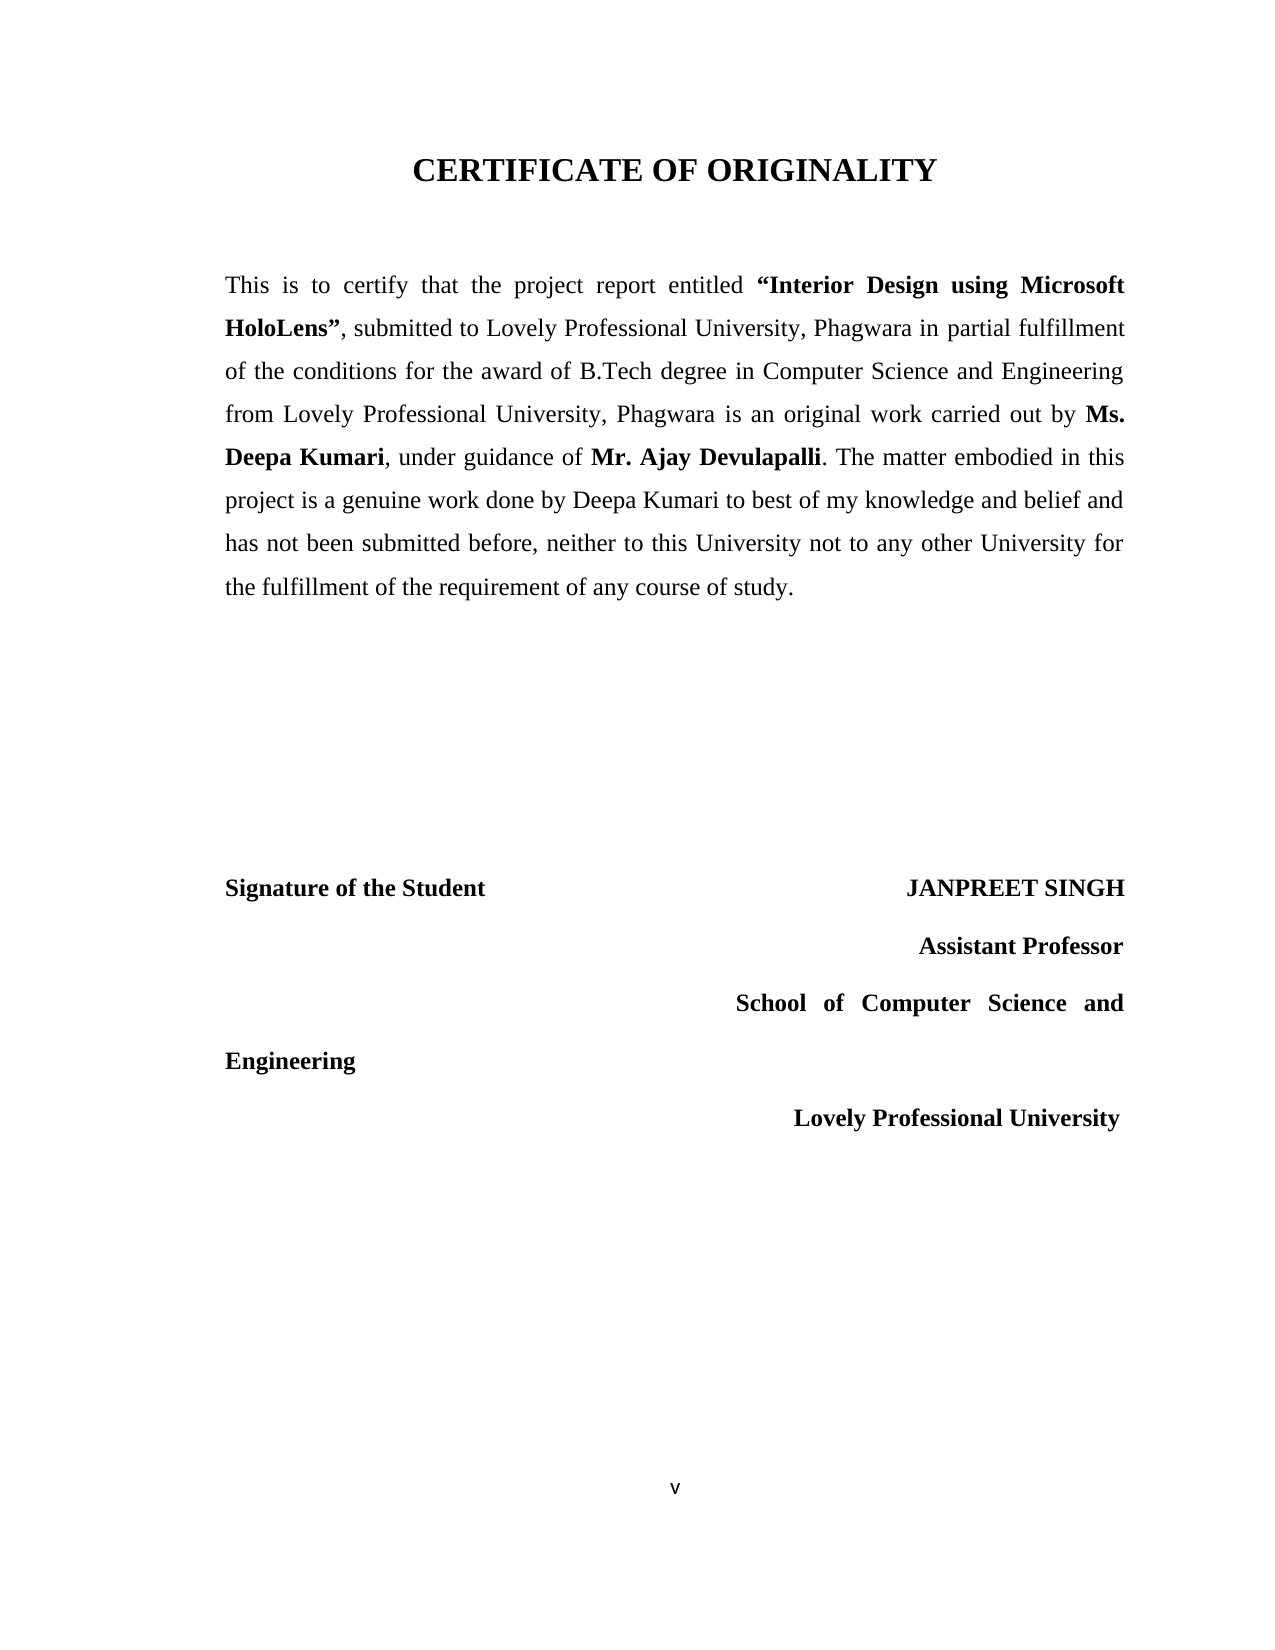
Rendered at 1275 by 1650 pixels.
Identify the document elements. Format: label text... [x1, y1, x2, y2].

text Lovely Professional University [225, 1103, 1125, 1132]
text CERTIFICATE OF ORIGINALITY [225, 150, 1125, 188]
text Signature of the Student JANPREET SINGH Assistant Professor [225, 873, 1125, 960]
text This is to certify that the project report entitled “Interior Design using Microsoft HoloLens”, submitted to Lovely Professional University, Phagwara in partial fulfillment of the conditions for the award of B.Tech degree in Computer Science and Engineering from Lovely Professional University, Phagwara is an original work carried out by Ms. Deepa Kumari, under guidance of Mr. Ajay Devulapalli. The matter embodied in this project is a genuine work done by Deepa Kumari to best of my knowledge and belief and has not been submitted before, neither to this University not to any other University for the fulfillment of the requirement of any course of study. [225, 270, 1125, 600]
text School of Computer Science and Engineering [225, 988, 1125, 1075]
